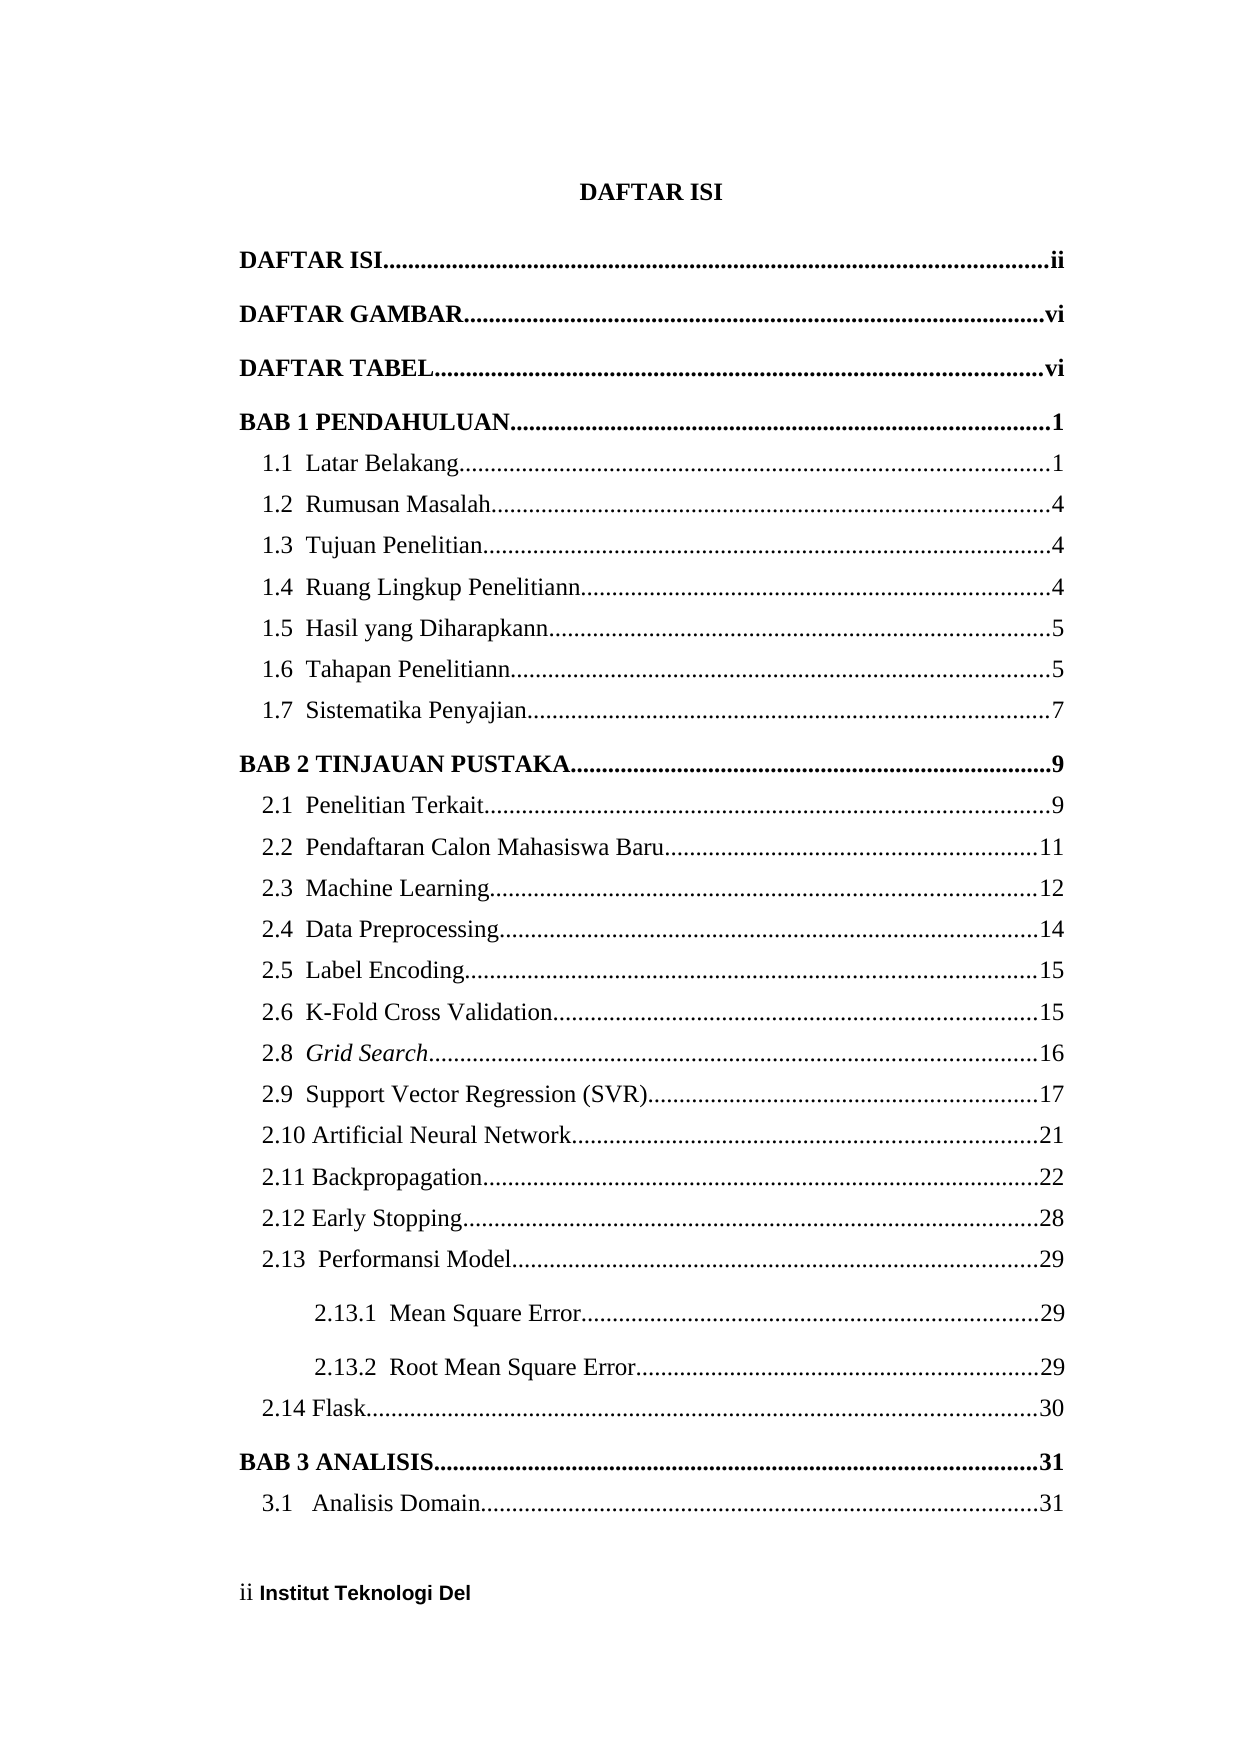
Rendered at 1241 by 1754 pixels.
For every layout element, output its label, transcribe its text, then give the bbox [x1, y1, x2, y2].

subtitle DAFTAR ISI [239, 177, 1063, 206]
